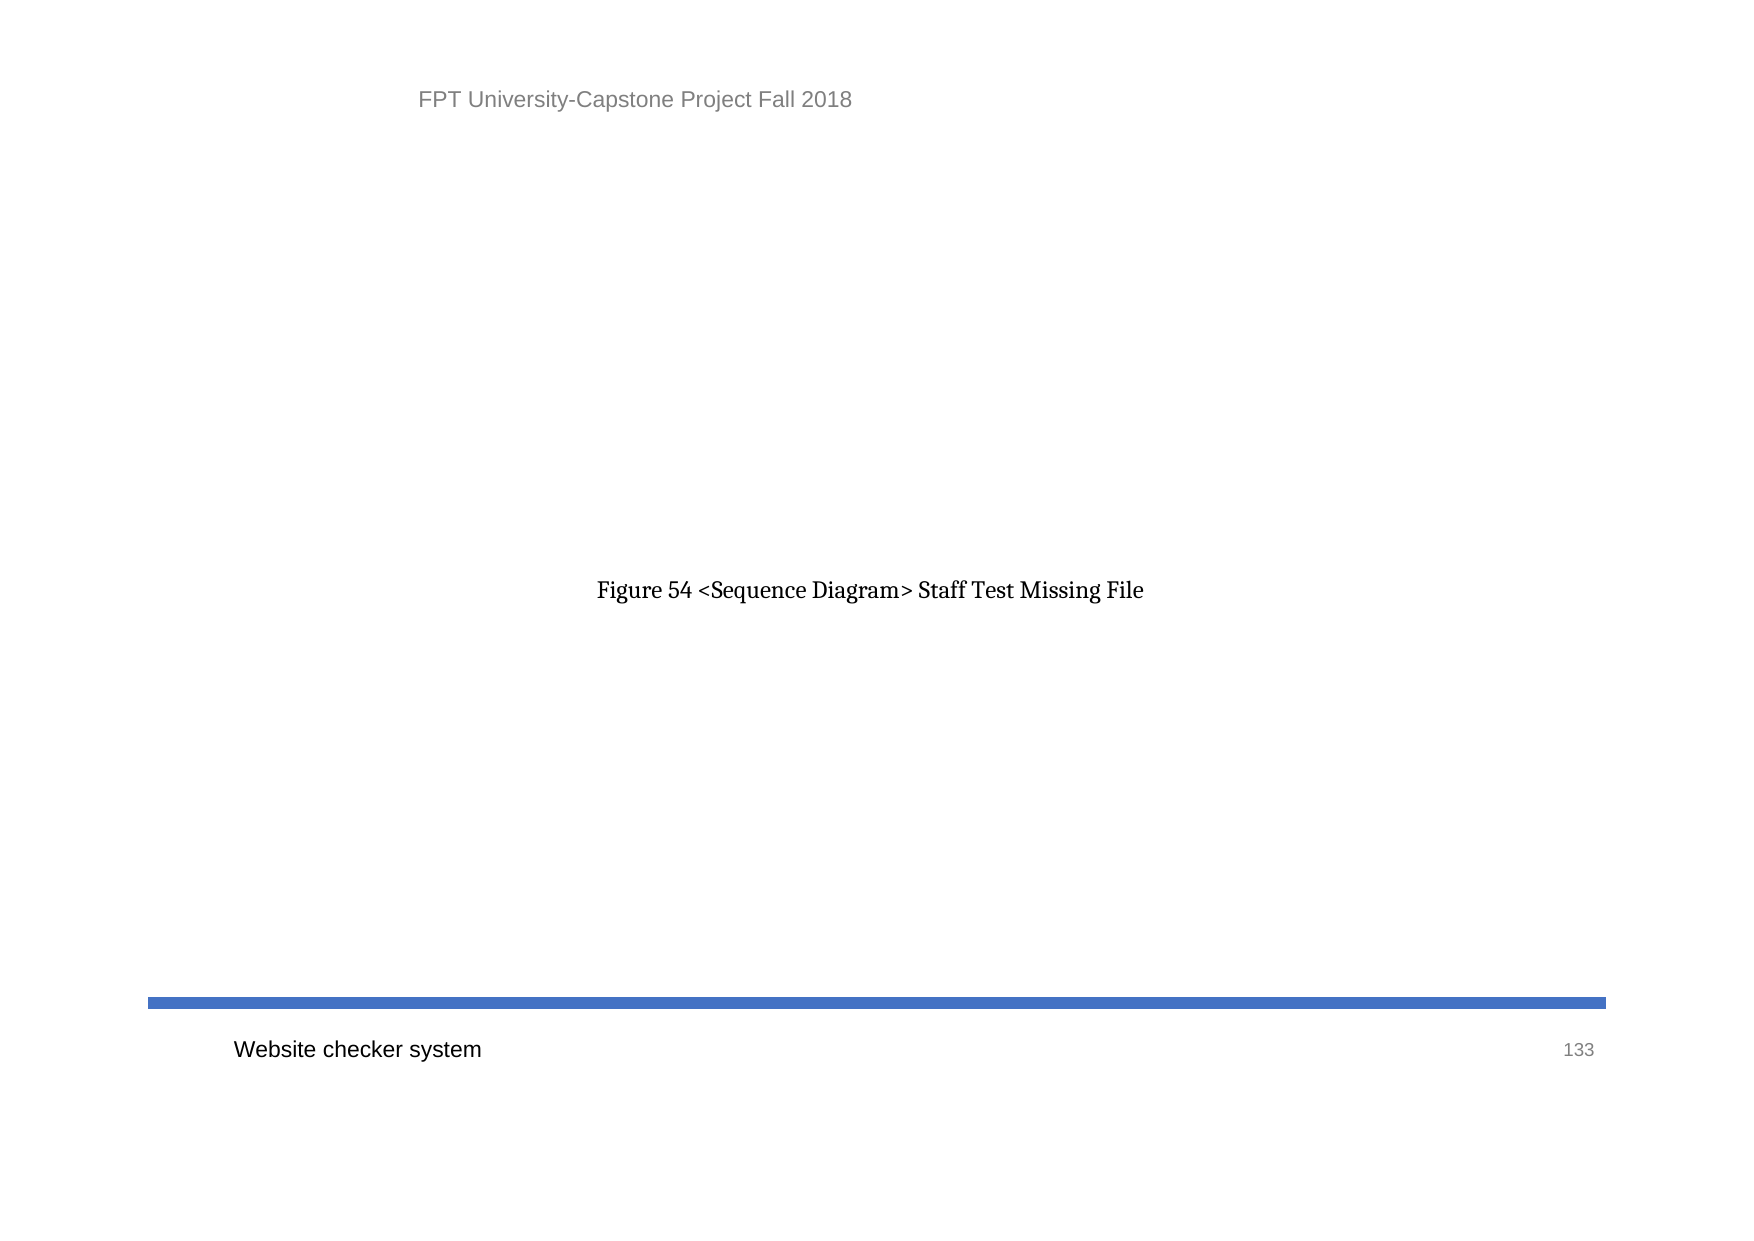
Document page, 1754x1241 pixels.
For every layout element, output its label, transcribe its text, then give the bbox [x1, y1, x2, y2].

text Figure 54 <Sequence Diagram> Staff Test Missing File [523, 576, 1606, 604]
